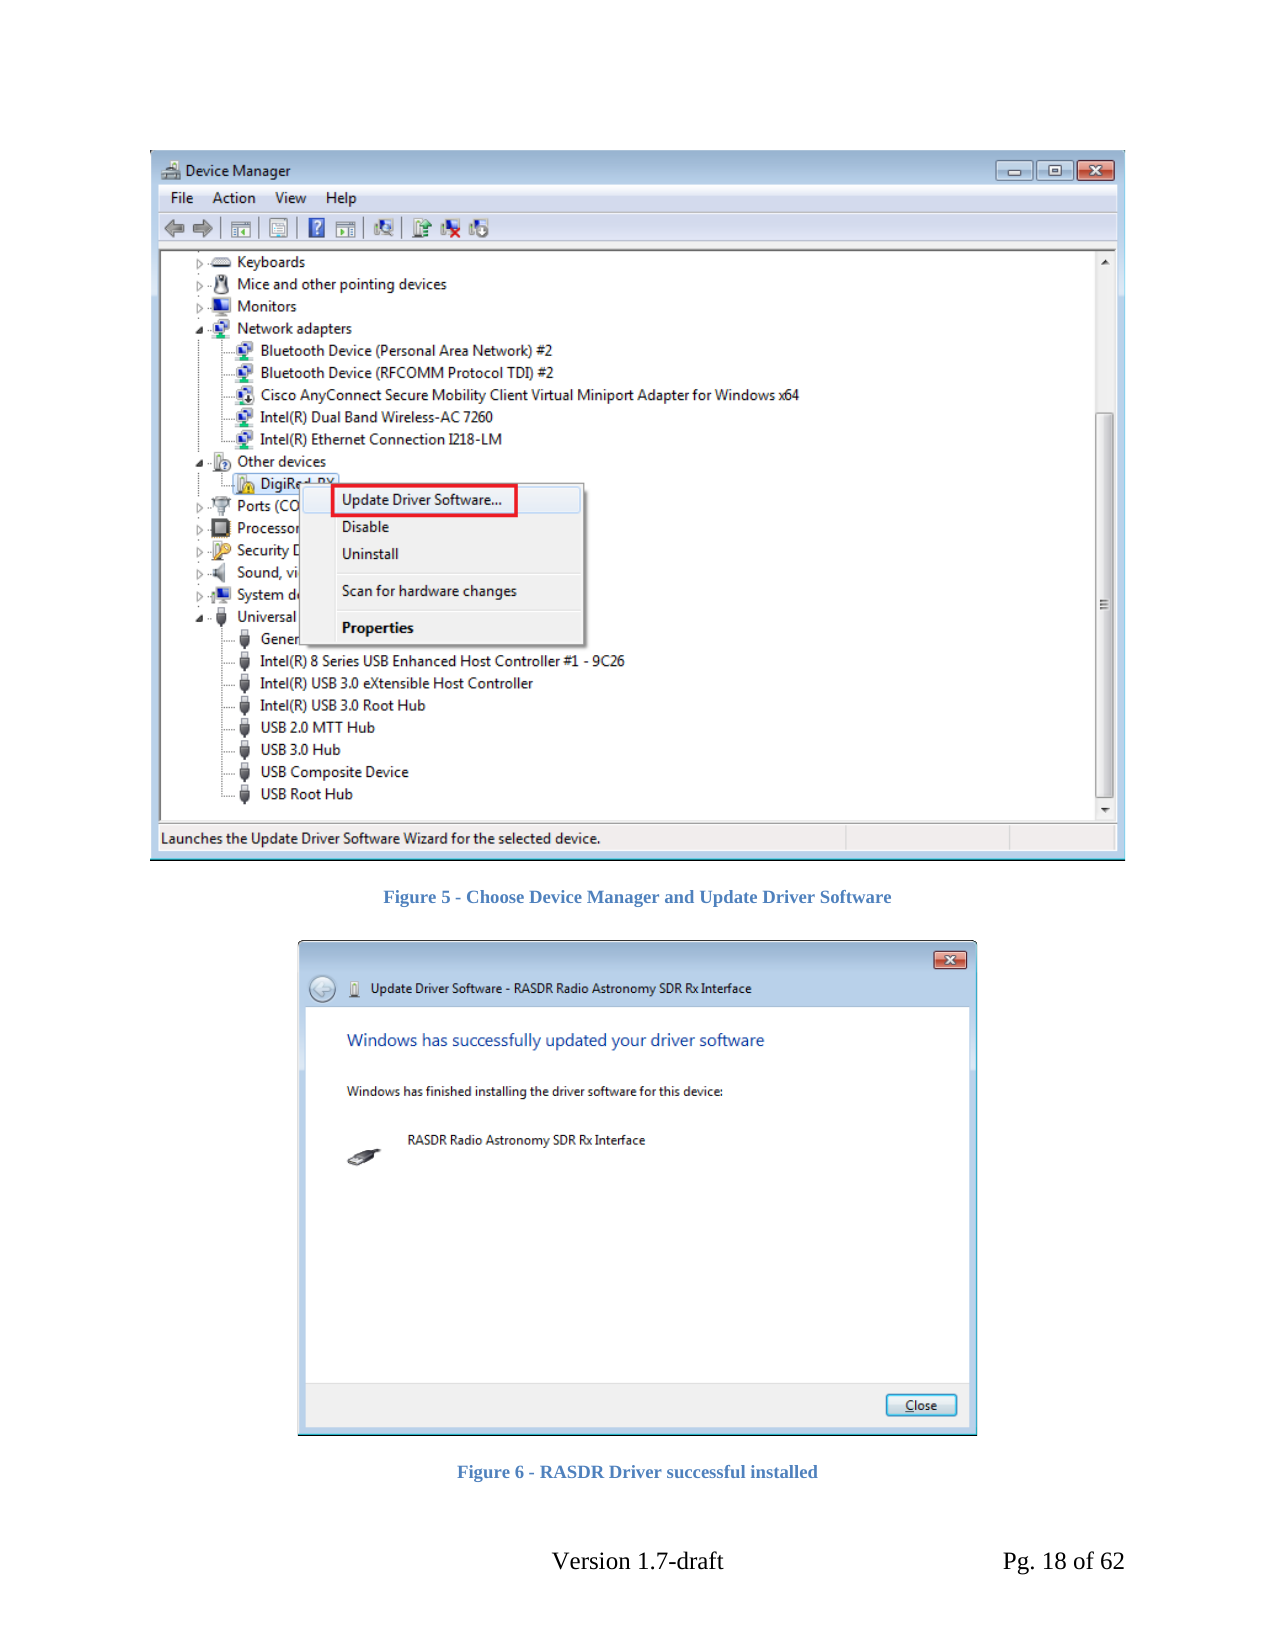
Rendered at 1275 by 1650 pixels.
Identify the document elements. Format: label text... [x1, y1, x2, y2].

text Figure 5 - Choose Device Manager and Update Driver Software [150, 886, 1125, 907]
text Figure 6 - RASDR Driver successful installed [150, 1461, 1125, 1483]
picture [297, 940, 978, 1436]
picture [150, 150, 1125, 861]
